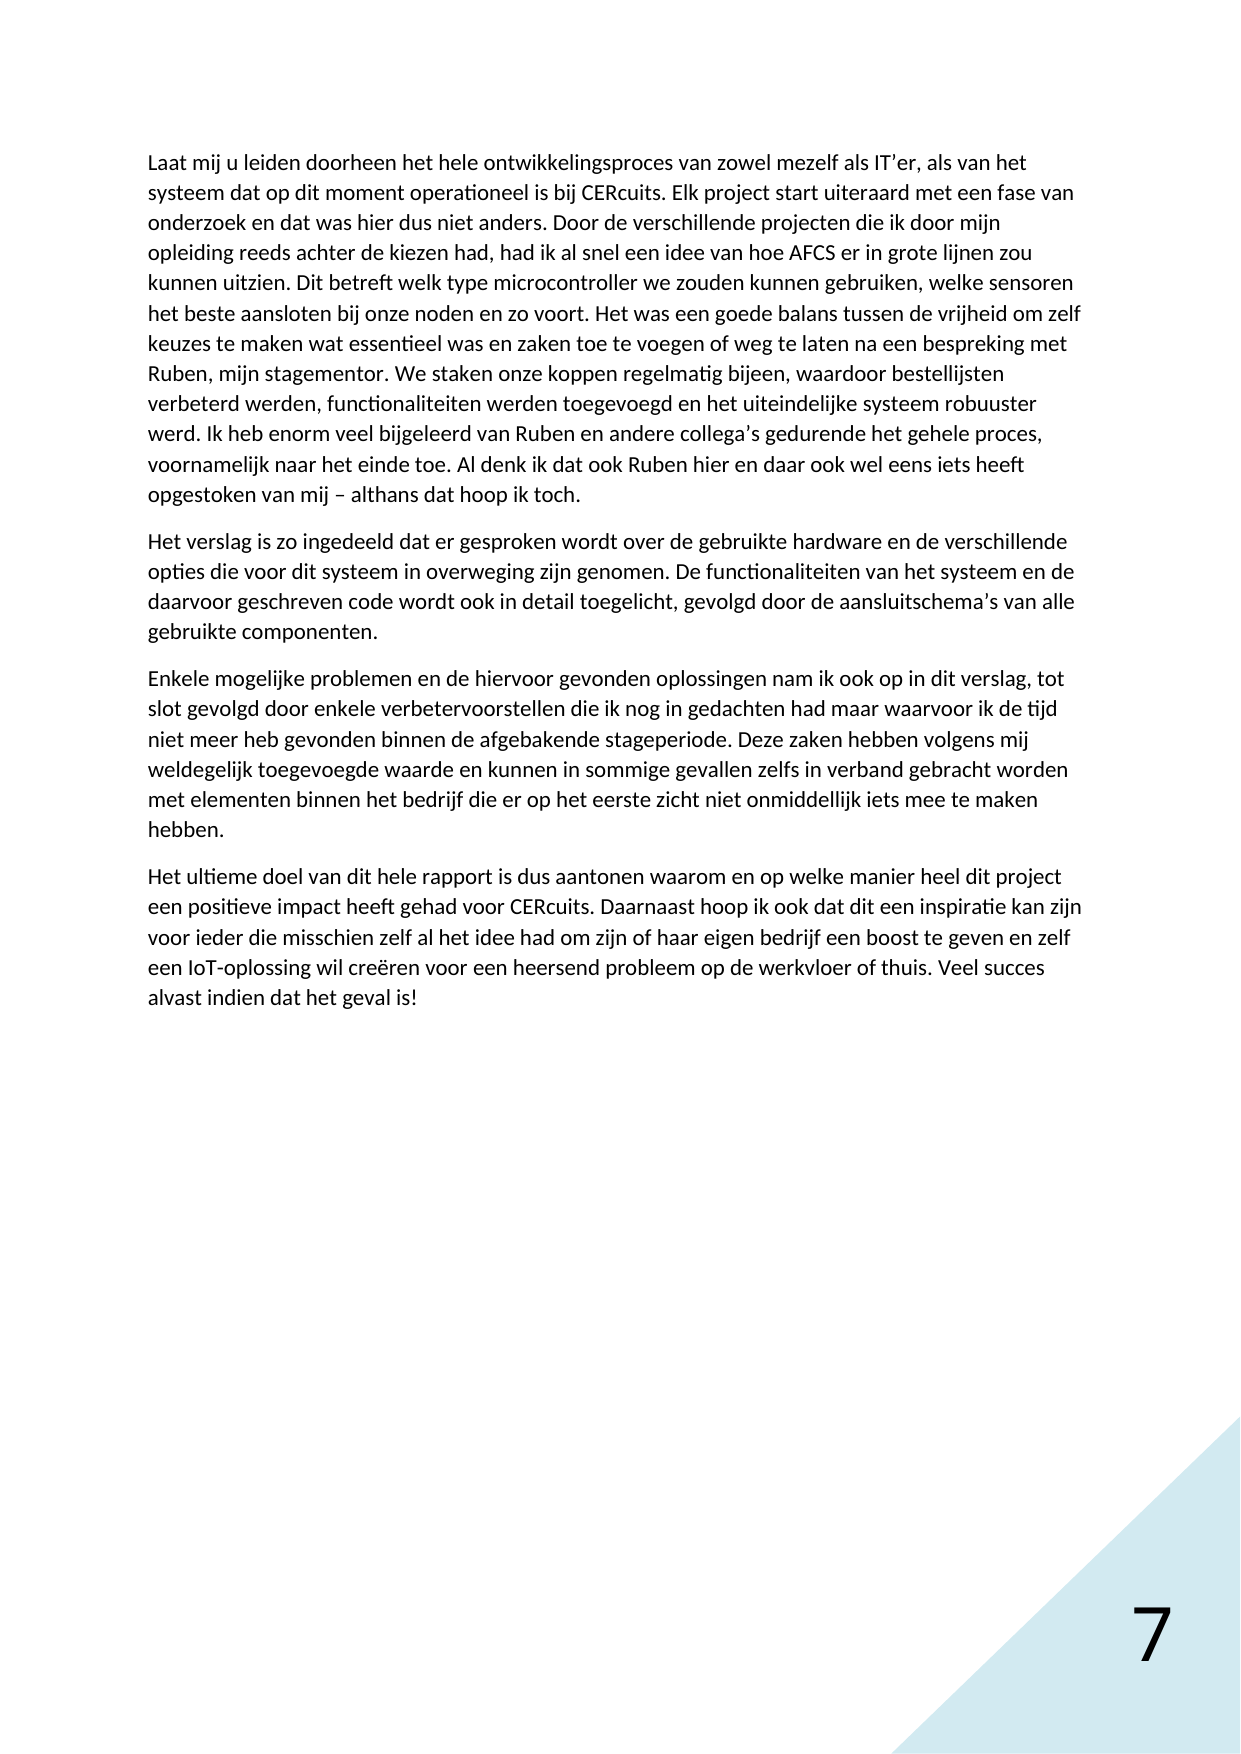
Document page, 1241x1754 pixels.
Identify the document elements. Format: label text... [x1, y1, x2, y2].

text Het ultieme doel van dit hele rapport is dus aantonen waarom en op welke manier heel dit project een positieve impact heeft gehad voor CERcuits. Daarnaast hoop ik ook dat dit een inspiratie kan zijn voor ieder die misschien zelf al het idee had om zijn of haar eigen bedrijf een boost te geven en zelf een IoT-oplossing wil creëren voor een heersend probleem op de werkvloer of thuis. Veel succes alvast indien dat het geval is! [148, 862, 1093, 1011]
text Enkele mogelijke problemen en de hiervoor gevonden oplossingen nam ik ook op in dit verslag, tot slot gevolgd door enkele verbetervoorstellen die ik nog in gedachten had maar waarvoor ik de tijd niet meer heb gevonden binnen de afgebakende stageperiode. Deze zaken hebben volgens mij weldegelijk toegevoegde waarde en kunnen in sommige gevallen zelfs in verband gebracht worden met elementen binnen het bedrijf die er op het eerste zicht niet onmiddellijk iets mee te maken hebben. [148, 664, 1093, 843]
text Het verslag is zo ingedeeld dat er gesproken wordt over de gebruikte hardware en de verschillende opties die voor dit systeem in overweging zijn genomen. De functionaliteiten van het systeem en de daarvoor geschreven code wordt ook in detail toegelicht, gevolgd door de aansluitschema’s van alle gebruikte componenten. [148, 527, 1093, 645]
text Laat mij u leiden doorheen het hele ontwikkelingsproces van zowel mezelf als IT’er, als van het systeem dat op dit moment operationeel is bij CERcuits. Elk project start uiteraard met een fase van onderzoek en dat was hier dus niet anders. Door de verschillende projecten die ik door mijn opleiding reeds achter de kiezen had, had ik al snel een idee van hoe AFCS er in grote lijnen zou kunnen uitzien. Dit betreft welk type microcontroller we zouden kunnen gebruiken, welke sensoren het beste aansloten bij onze noden en zo voort. Het was een goede balans tussen de vrijheid om zelf keuzes te maken wat essentieel was en zaken toe te voegen of weg te laten na een bespreking met Ruben, mijn stagementor. We staken onze koppen regelmatig bijeen, waardoor bestellijsten verbeterd werden, functionaliteiten werden toegevoegd en het uiteindelijke systeem robuuster werd. Ik heb enorm veel bijgeleerd van Ruben en andere collega’s gedurende het gehele proces, voornamelijk naar het einde toe. Al denk ik dat ook Ruben hier en daar ook wel eens iets heeft opgestoken van mij – althans dat hoop ik toch. [148, 148, 1093, 508]
